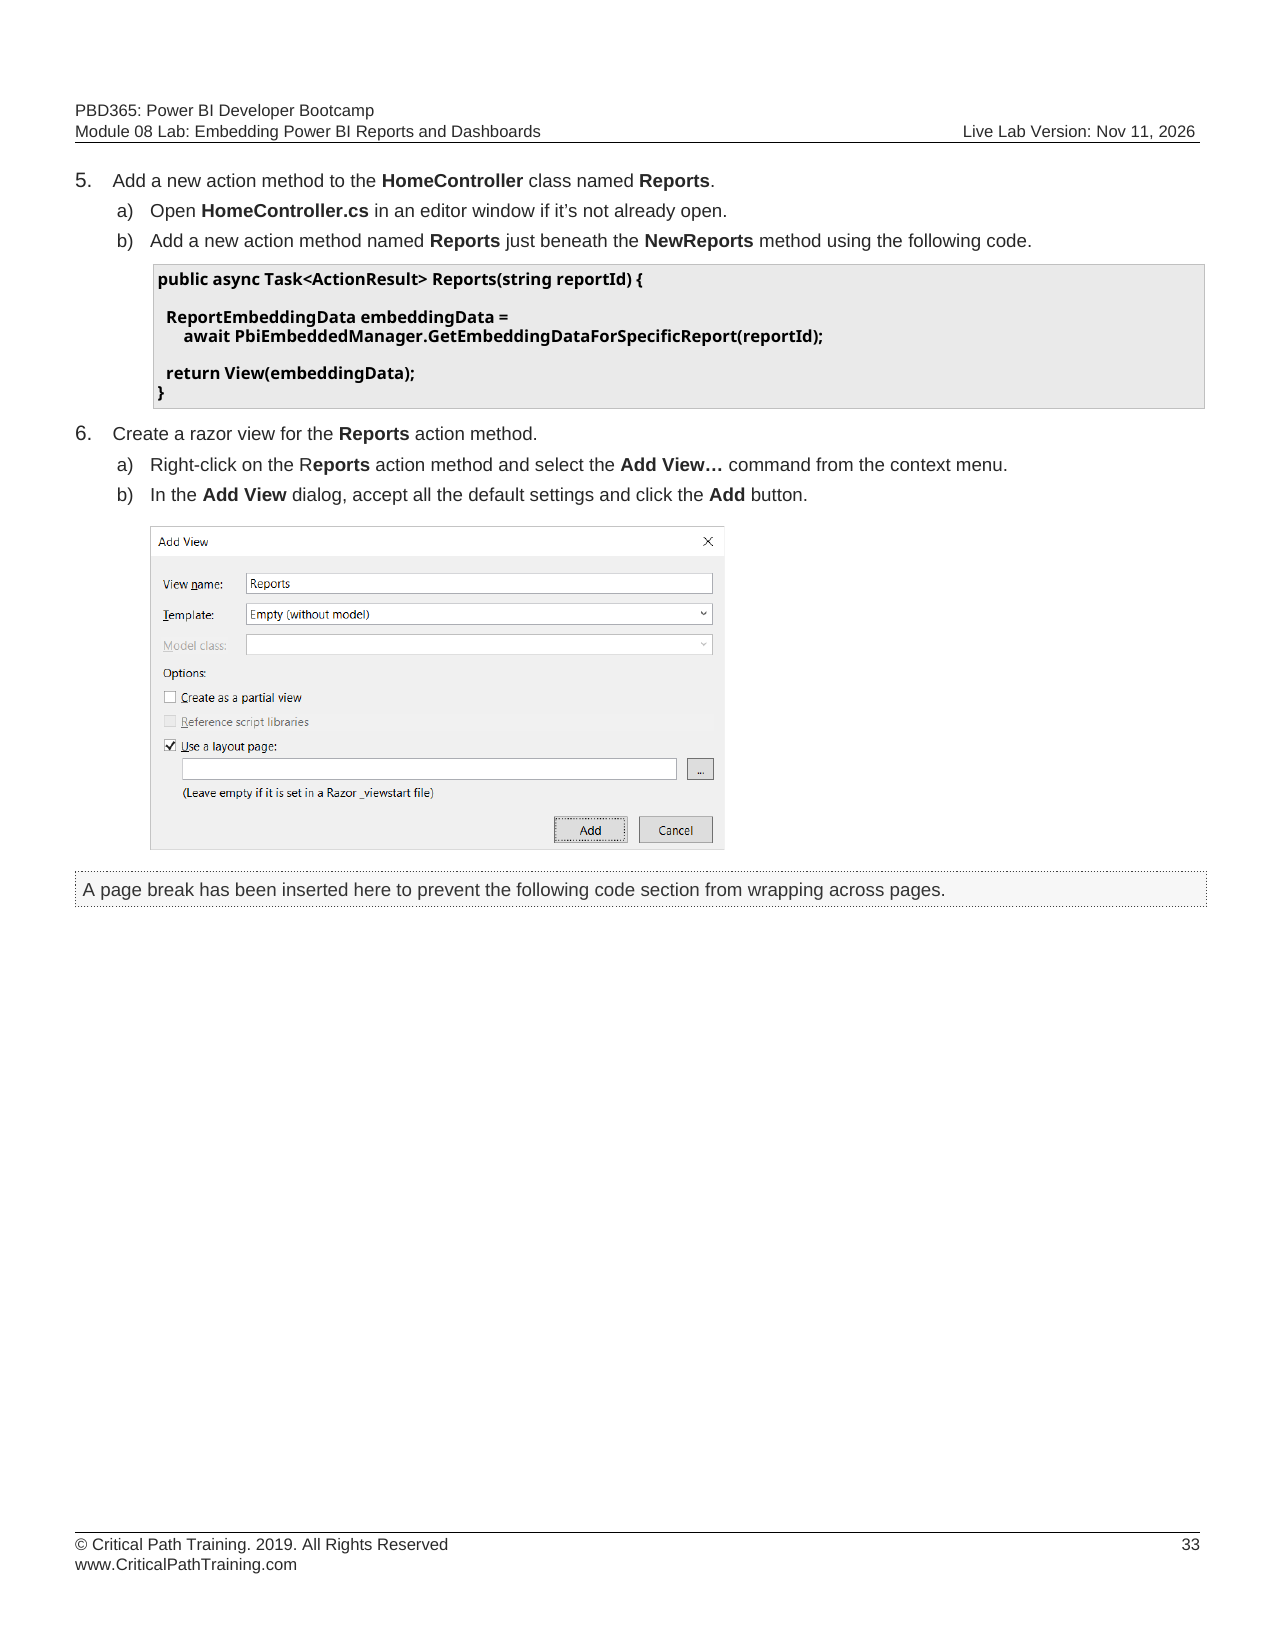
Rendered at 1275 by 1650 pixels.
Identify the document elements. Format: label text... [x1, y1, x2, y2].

text await PbiEmbeddedManager.GetEmbeddingDataForSpecificReport(reportId); [154, 320, 1204, 339]
text ReportEmbeddingData embeddingData = [154, 301, 1204, 320]
text In the Add View dialog, accept all the default settings and click the Add button. [117, 483, 1200, 505]
text Right-click on the Reports action method and select the Add View… command from the context menu. [117, 453, 1200, 475]
picture [150, 526, 725, 850]
list Add a new action method named Reports just beneath the NewReports method using the following code. [117, 230, 1200, 251]
text Create a razor view for the Reports action method. [75, 421, 1200, 445]
text return View(embeddingData); [154, 358, 1204, 376]
list Add a new action method to the HomeController class named Reports. [75, 168, 1200, 192]
text } [154, 376, 1204, 408]
list Open HomeController.cs in an editor window if it’s not already open. [117, 200, 1200, 222]
text A page break has been inserted here to prevent the following code section from wrapping across pages. [75, 871, 1207, 907]
text public async Task<ActionResult> Reports(string reportId) { [154, 265, 1204, 283]
